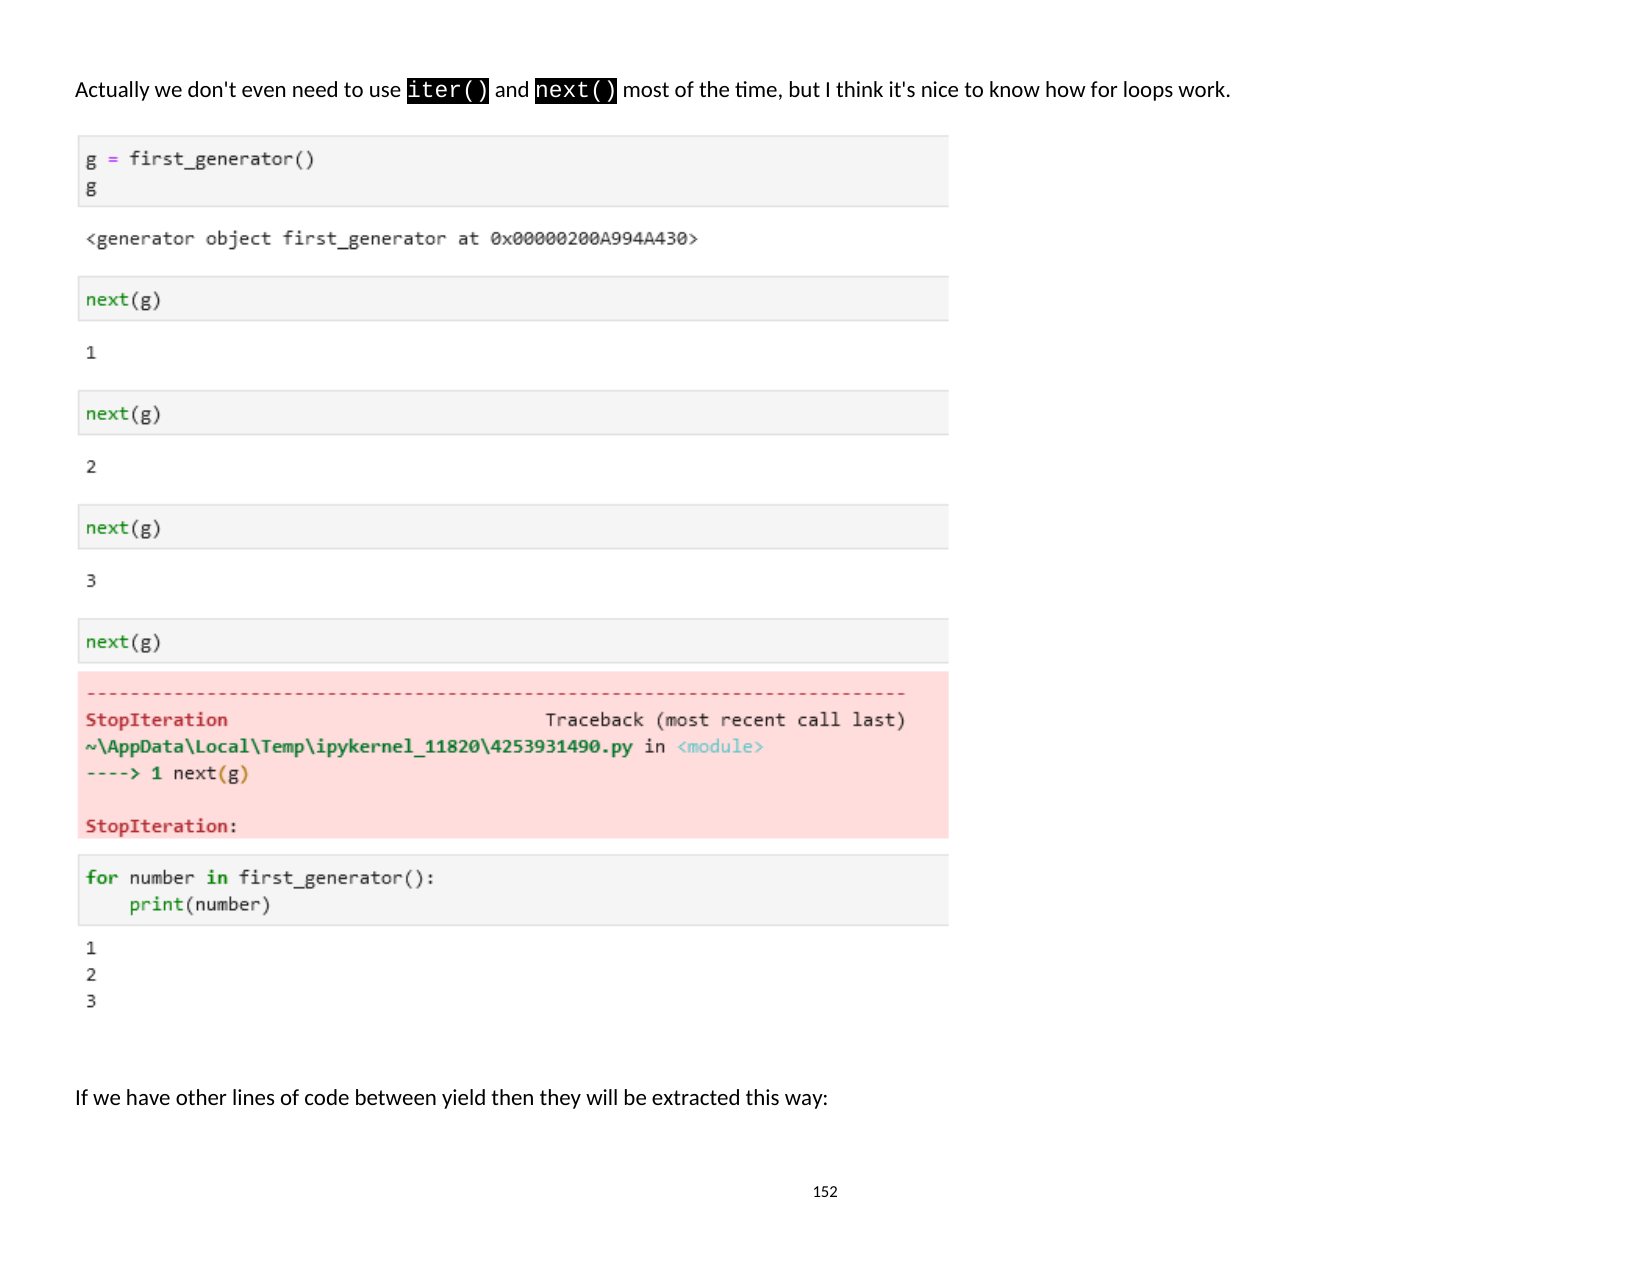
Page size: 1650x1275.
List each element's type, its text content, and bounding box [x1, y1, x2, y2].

text If we have other lines of code between yield then they will be extracted this way: [75, 1083, 1575, 1111]
text Actually we don't even need to use iter() and next() most of the time, but I think it's nice to know how for loops work. [75, 75, 1575, 104]
picture [75, 123, 949, 1017]
